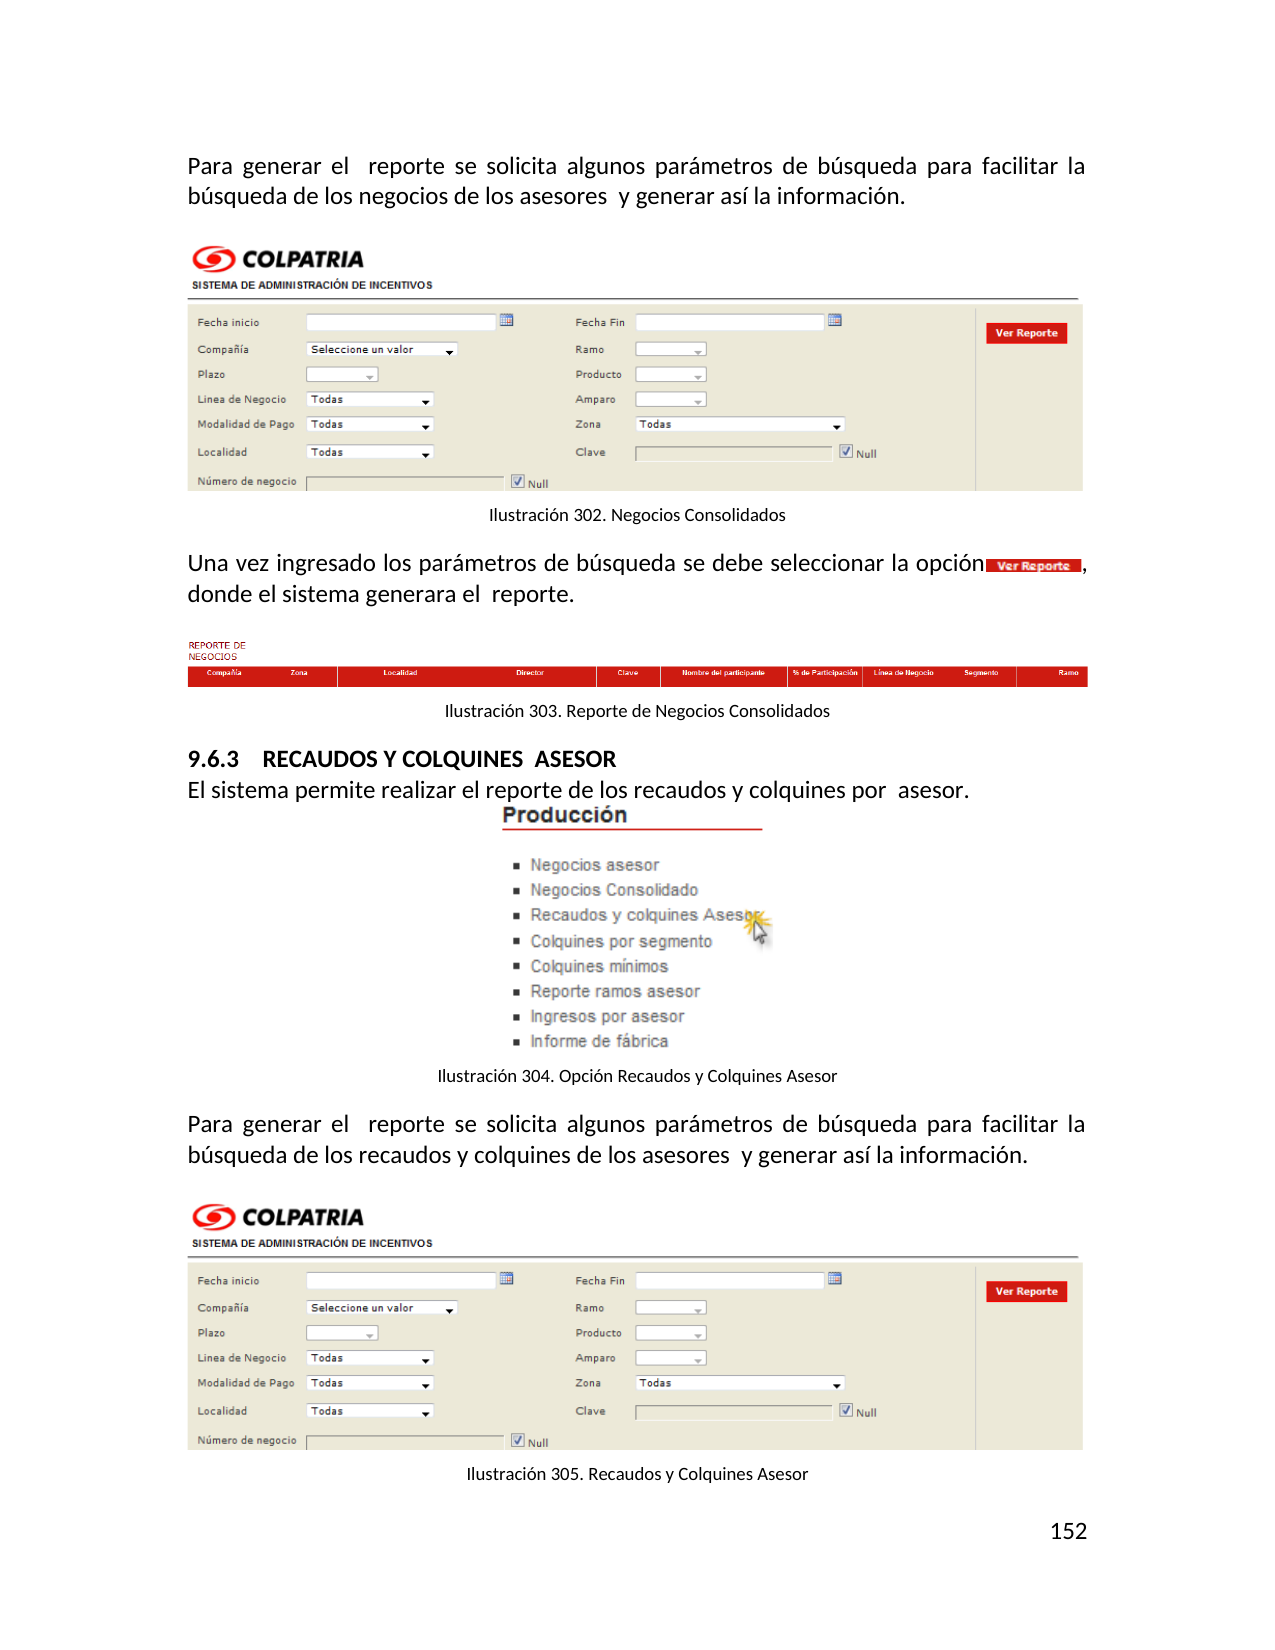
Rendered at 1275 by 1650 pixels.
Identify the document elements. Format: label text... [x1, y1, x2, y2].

picture [187, 241, 1088, 491]
text Ilustración 302. Negocios Consolidados [187, 503, 1087, 526]
picture [986, 559, 1082, 572]
text Una vez ingresado los parámetros de búsqueda se debe seleccionar la opción, donde el sistema generara el reporte. [187, 547, 1087, 608]
text Ilustración 304. Opción Recaudos y Colquines Asesor [187, 1064, 1087, 1087]
text El sistema permite realizar el reporte de los recaudos y colquines por asesor. [187, 774, 1087, 804]
text Para generar el reporte se solicita algunos parámetros de búsqueda para facilitar la búsqueda de los recaudos y colquines de los asesores y generar así la información. [187, 1108, 1087, 1169]
picture [187, 638, 1088, 687]
text Ilustración 305. Recaudos y Colquines Asesor [187, 1462, 1087, 1485]
text Ilustración 303. Reporte de Negocios Consolidados [187, 699, 1087, 722]
picture [187, 1200, 1088, 1450]
text Para generar el reporte se solicita algunos parámetros de búsqueda para facilitar la búsqueda de los negocios de los asesores y generar así la información. [187, 150, 1087, 211]
subtitle RECAUDOS Y COLQUINES ASESOR [187, 743, 1087, 774]
picture [501, 804, 774, 1052]
